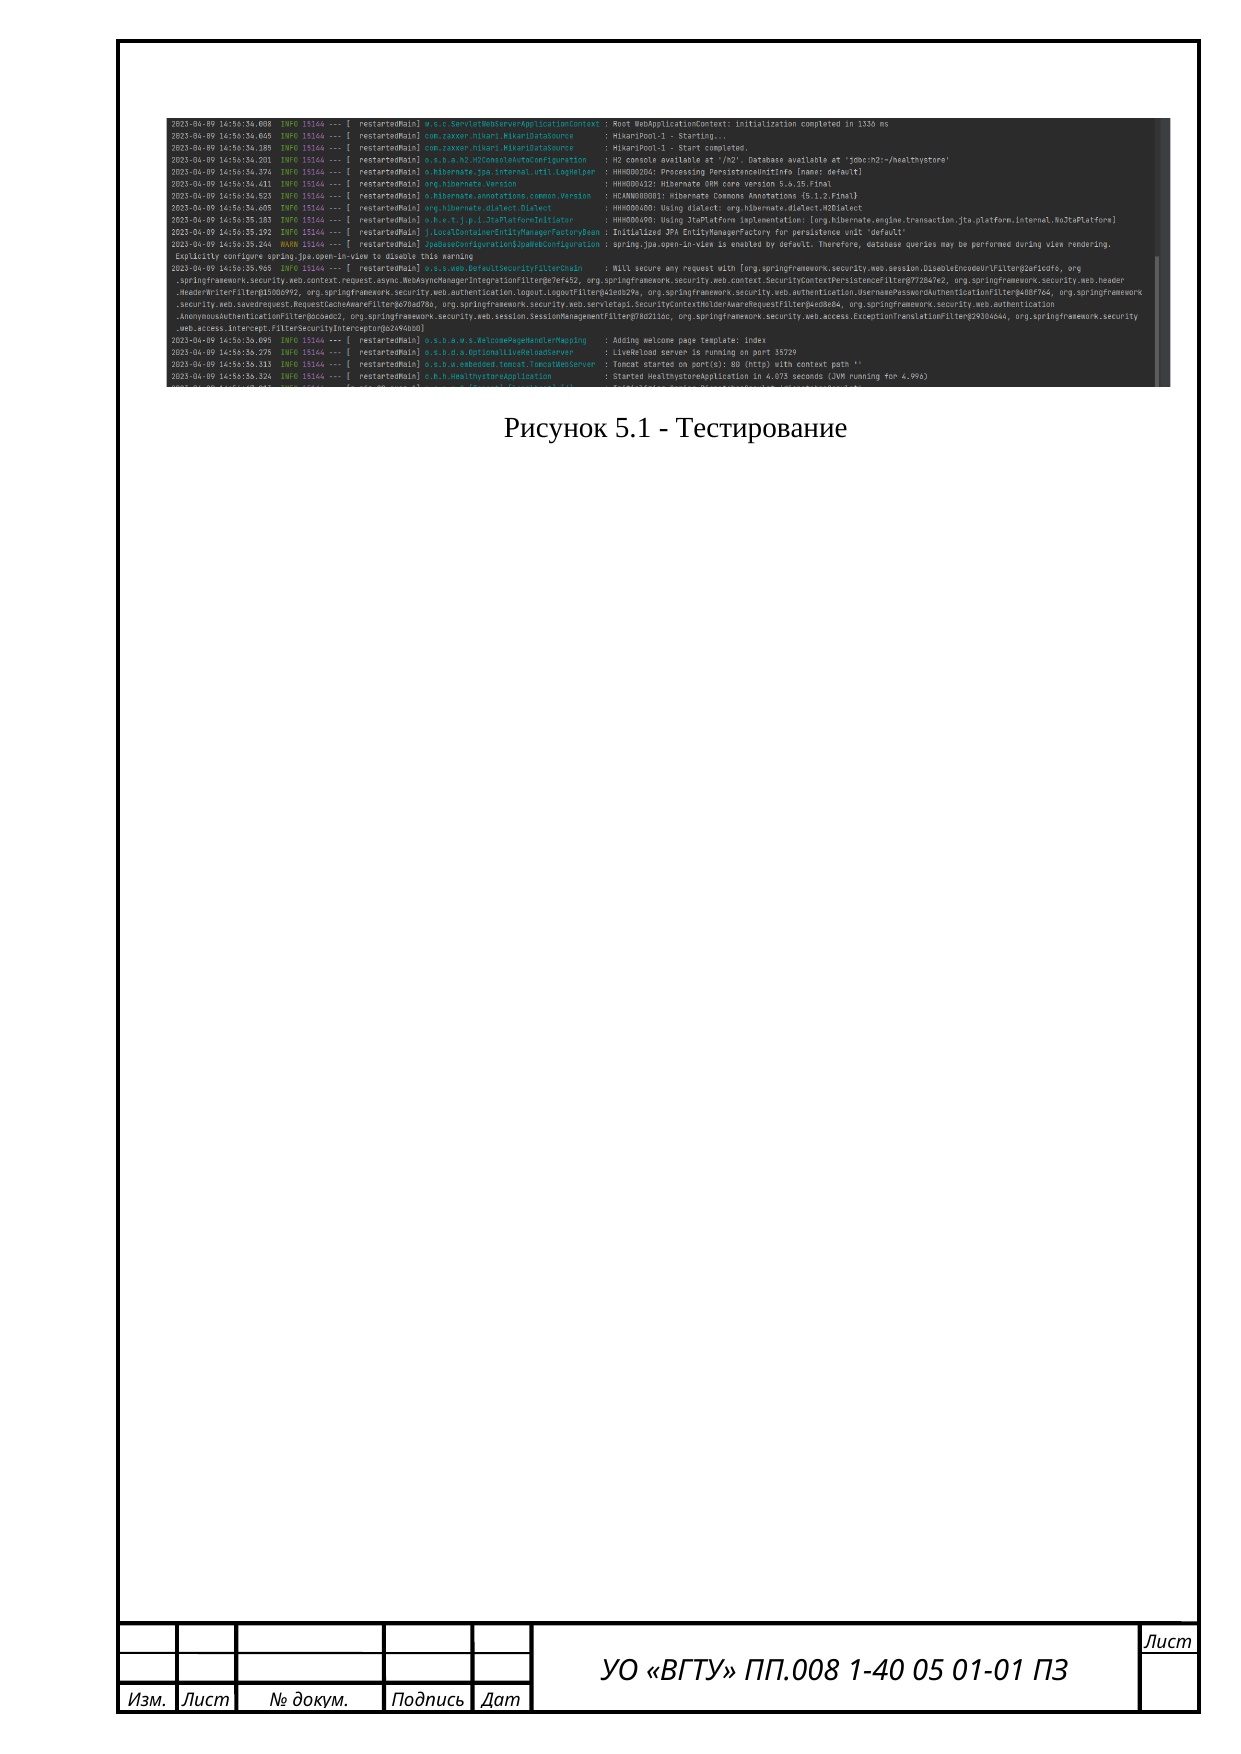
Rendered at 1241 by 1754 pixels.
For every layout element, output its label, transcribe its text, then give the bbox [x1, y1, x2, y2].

text Рисунок 5.1 - Тестирование [177, 410, 1181, 443]
picture [166, 118, 1171, 387]
